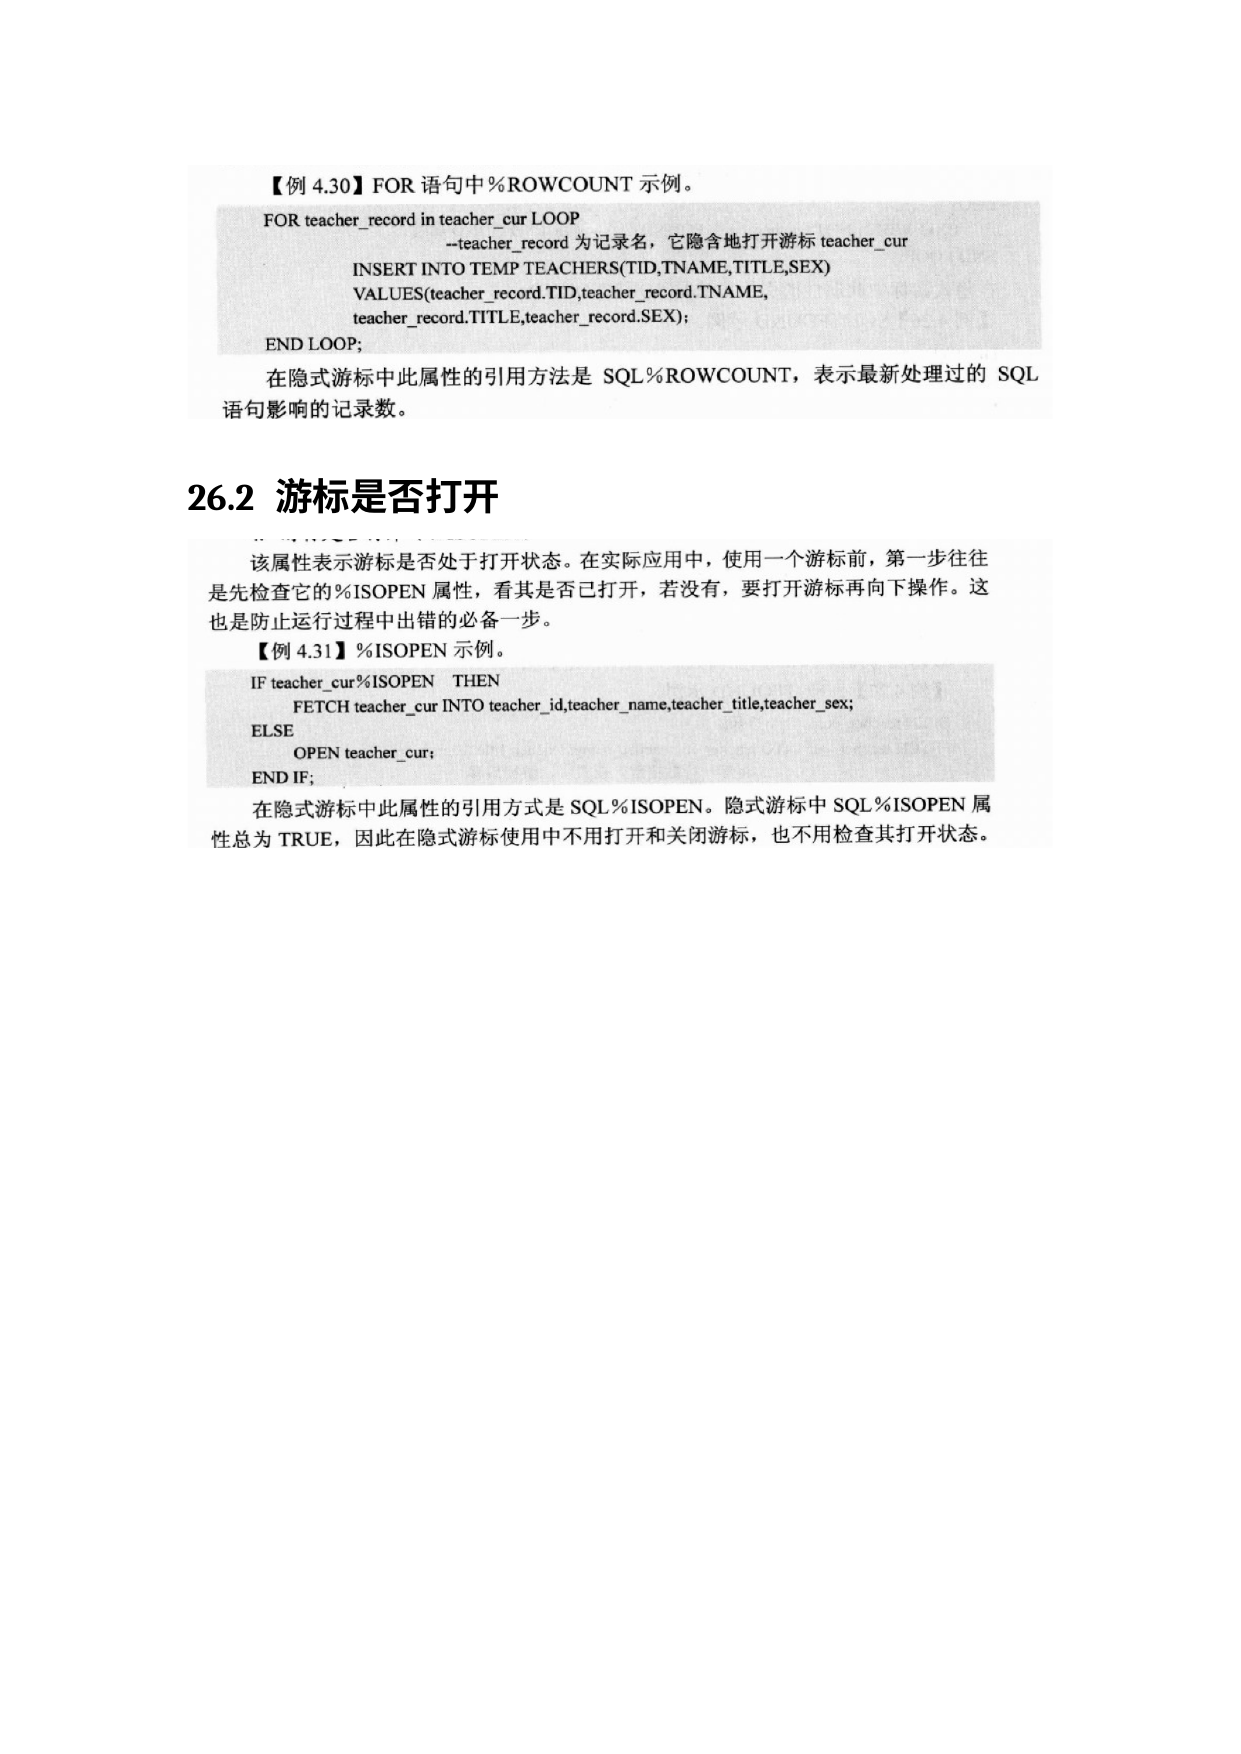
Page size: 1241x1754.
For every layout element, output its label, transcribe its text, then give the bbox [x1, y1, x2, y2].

picture [187, 539, 1053, 848]
picture [187, 165, 1053, 419]
subtitle 游标是否打开 [187, 462, 1053, 527]
